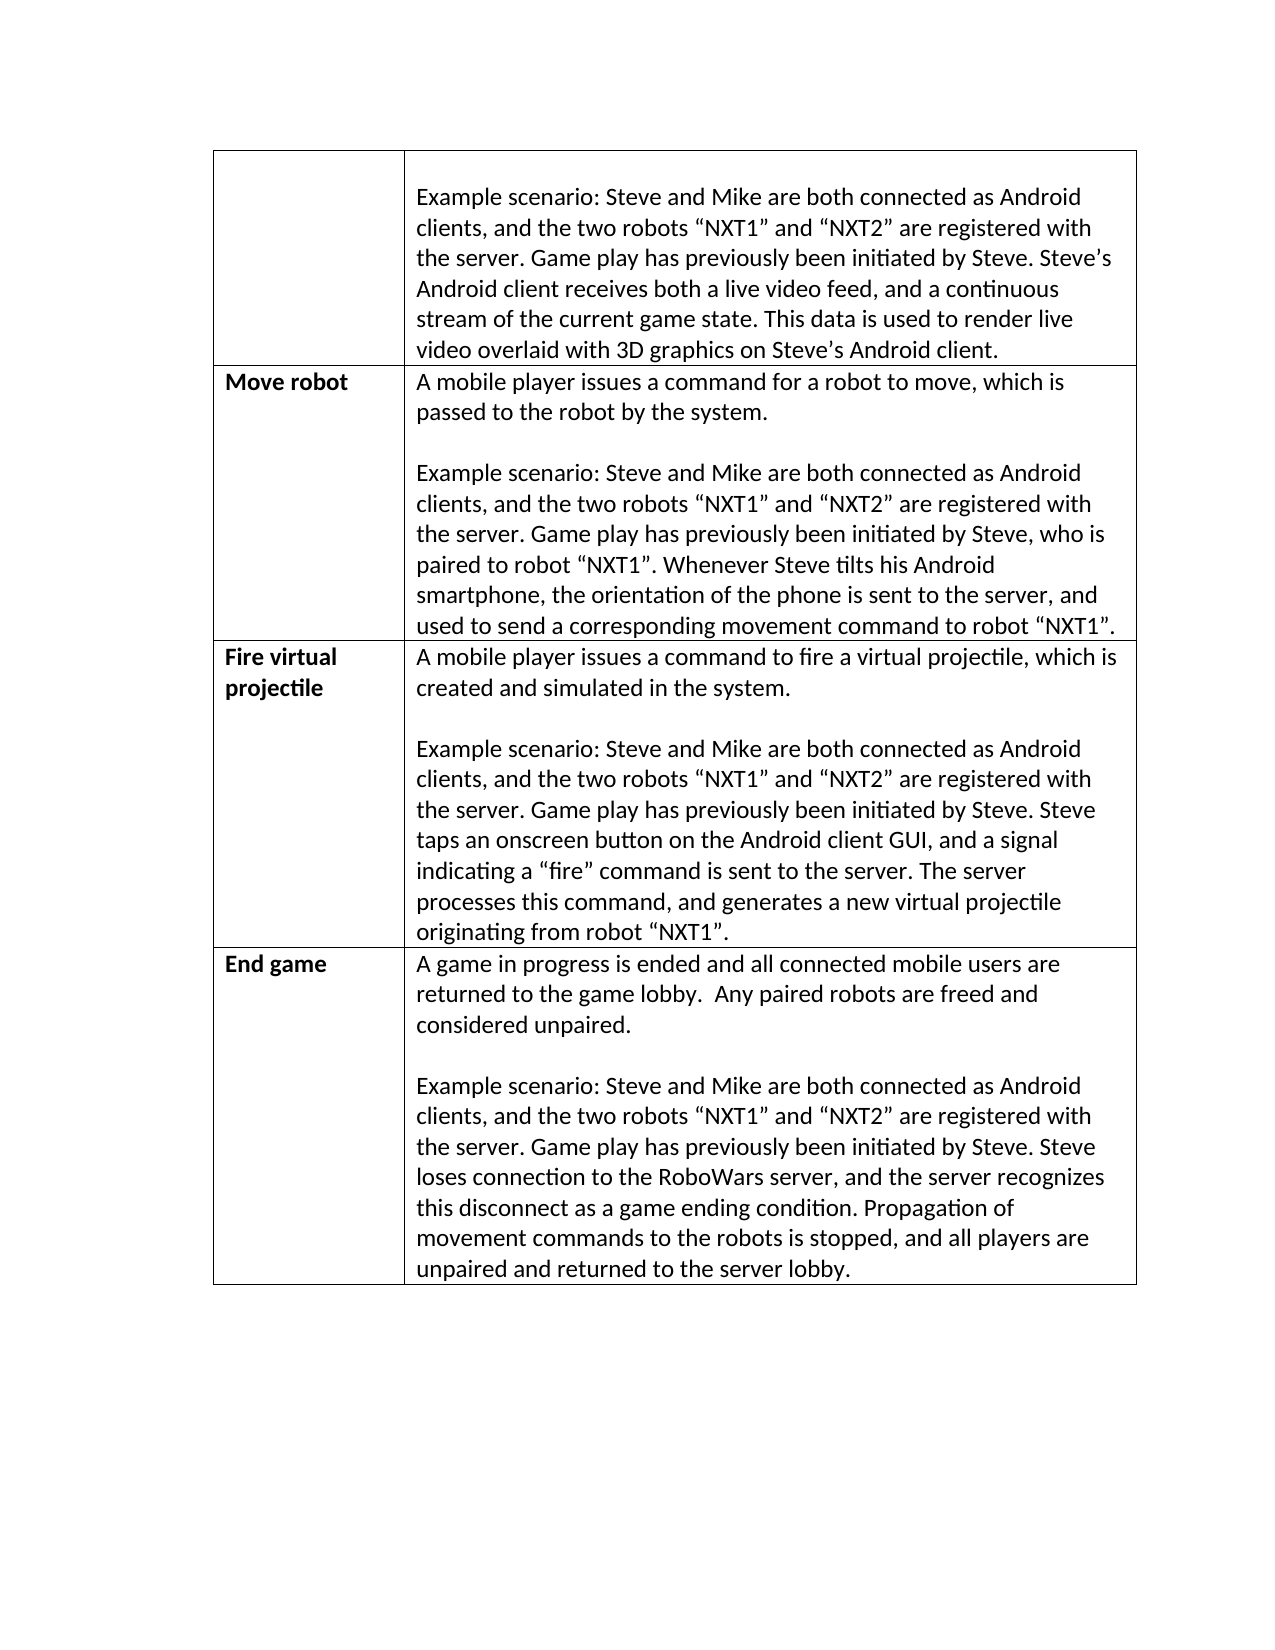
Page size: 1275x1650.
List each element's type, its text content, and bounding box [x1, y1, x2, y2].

table_cell End game [214, 948, 404, 1283]
table_cell Fire virtual projectile [214, 641, 404, 947]
table_cell A game in progress is ended and all connected mobile users are returned to the game lobby. Any paired robots are freed and considered unpaired. Example scenario: Steve and Mike are both connected as Android clients, and the two robots “NXT1” and “NXT2” are registered with the server. Game play has previously been initiated by Steve. Steve loses connection to the RoboWars server, and the server recognizes this disconnect as a game ending condition. Propagation of movement commands to the robots is stopped, and all players are unpaired and returned to the server lobby. [405, 948, 1136, 1283]
table_cell A mobile player issues a command to fire a virtual projectile, which is created and simulated in the system. Example scenario: Steve and Mike are both connected as Android clients, and the two robots “NXT1” and “NXT2” are registered with the server. Game play has previously been initiated by Steve. Steve taps an onscreen button on the Android client GUI, and a signal indicating a “fire” command is sent to the server. The server processes this command, and generates a new virtual projectile originating from robot “NXT1”. [405, 641, 1136, 947]
table_cell Move robot [214, 366, 404, 640]
table_cell A mobile player issues a command for a robot to move, which is passed to the robot by the system. Example scenario: Steve and Mike are both connected as Android clients, and the two robots “NXT1” and “NXT2” are registered with the server. Game play has previously been initiated by Steve, who is paired to robot “NXT1”. Whenever Steve tilts his Android smartphone, the orientation of the phone is sent to the server, and used to send a corresponding movement command to robot “NXT1”. [405, 366, 1136, 640]
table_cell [405, 151, 1136, 365]
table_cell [214, 151, 404, 365]
